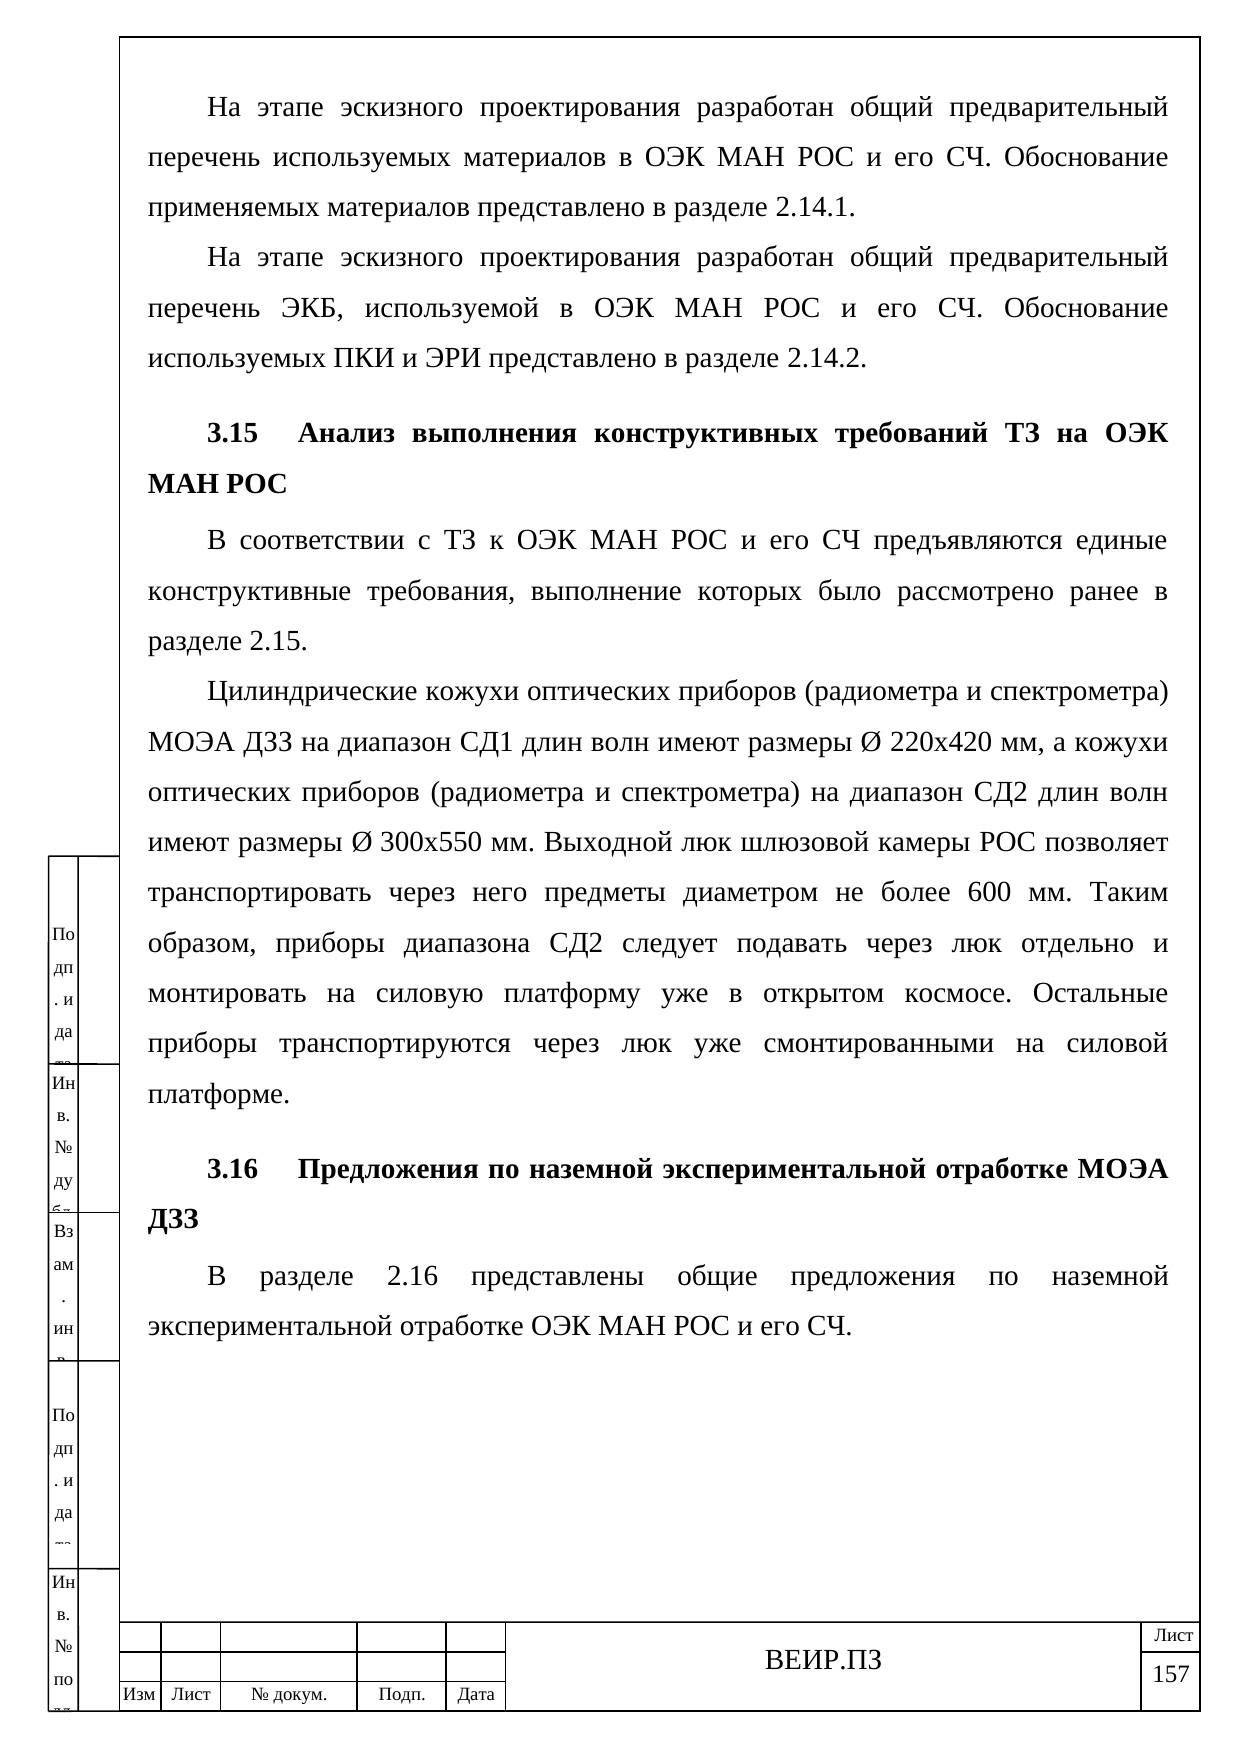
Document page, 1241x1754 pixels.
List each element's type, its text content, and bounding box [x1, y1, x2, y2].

text В соответствии с ТЗ к ОЭК МАН РОС и его СЧ предъявляются единые конструктивные требования, выполнение которых было рассмотрено ранее в разделе 2.15. [148, 522, 1169, 657]
text На этапе эскизного проектирования разработан общий предварительный перечень ЭКБ, используемой в ОЭК МАН РОС и его СЧ. Обоснование используемых ПКИ и ЭРИ представлено в разделе 2.14.2. [148, 239, 1169, 374]
text Цилиндрические кожухи оптических приборов (радиометра и спектрометра) МОЭА ДЗЗ на диапазон СД1 длин волн имеют размеры Ø 220х420 мм, а кожухи оптических приборов (радиометра и спектрометра) на диапазон СД2 длин волн имеют размеры Ø 300х550 мм. Выходной люк шлюзовой камеры РОС позволяет транспортировать через него предметы диаметром не более 600 мм. Таким образом, приборы диапазона СД2 следует подавать через люк отдельно и монтировать на силовую платформу уже в открытом космосе. Остальные приборы транспортируются через люк уже смонтированными на силовой платформе. [148, 673, 1169, 1109]
text В разделе 2.16 представлены общие предложения по наземной экспериментальной отработке ОЭК МАН РОС и его СЧ. [148, 1258, 1169, 1342]
subtitle Предложения по наземной экспериментальной отработке МОЭА ДЗЗ [148, 1151, 1169, 1235]
text На этапе эскизного проектирования разработан общий предварительный перечень используемых материалов в ОЭК МАН РОС и его СЧ. Обоснование применяемых материалов представлено в разделе 2.14.1. [148, 89, 1169, 223]
subtitle Анализ выполнения конструктивных требований ТЗ на ОЭК МАН РОС [148, 416, 1169, 499]
